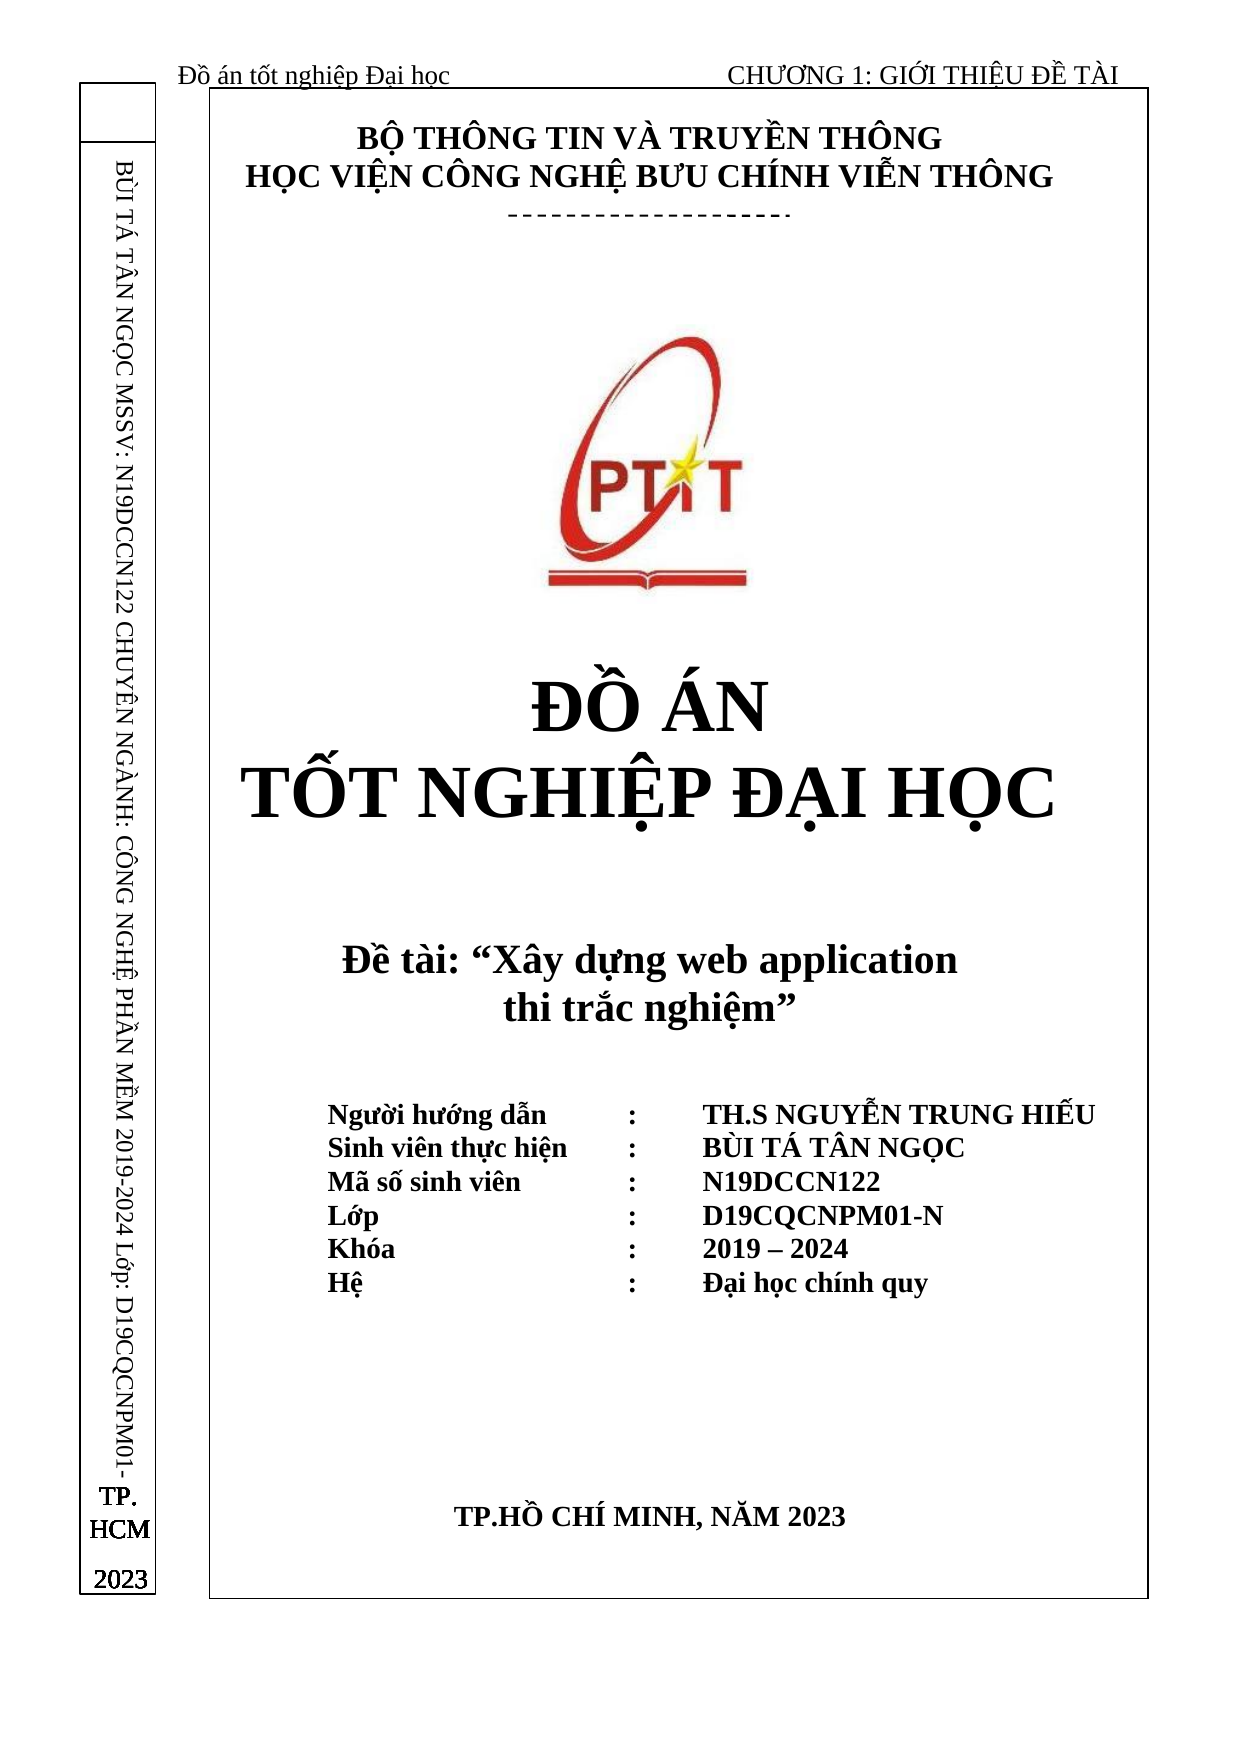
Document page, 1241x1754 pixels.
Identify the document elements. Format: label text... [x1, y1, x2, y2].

text Mã số sinh viên : N19DCCN122 [327, 1164, 1122, 1198]
text Lớp : D19CQCNPM01-N [327, 1198, 1122, 1231]
text TP.HỒ CHÍ MINH, NĂM 2023 [177, 1499, 1122, 1533]
text HỌC VIỆN CÔNG NGHỆ BƯU CHÍNH VIỄN THÔNG [177, 156, 1122, 195]
text Hệ : Đại học chính quy [327, 1265, 1122, 1298]
text Đề tài: “Xây dựng web application [177, 934, 1122, 982]
text Sinh viên thực hiện : BÙI TÁ TÂN NGỌC [327, 1131, 1122, 1164]
text BỘ THÔNG TIN VÀ TRUYỀN THÔNG [177, 118, 1122, 156]
text ĐỒ ÁN [177, 661, 1122, 747]
text TỐT NGHIỆP ĐẠI HỌC [177, 747, 1122, 833]
picture [510, 324, 790, 604]
text Khóa : 2019 – 2024 [327, 1231, 1122, 1265]
text thi trắc nghiệm” [177, 982, 1122, 1030]
text Người hướng dẫn : TH.S NGUYỄN TRUNG HIẾU [327, 1097, 1122, 1131]
